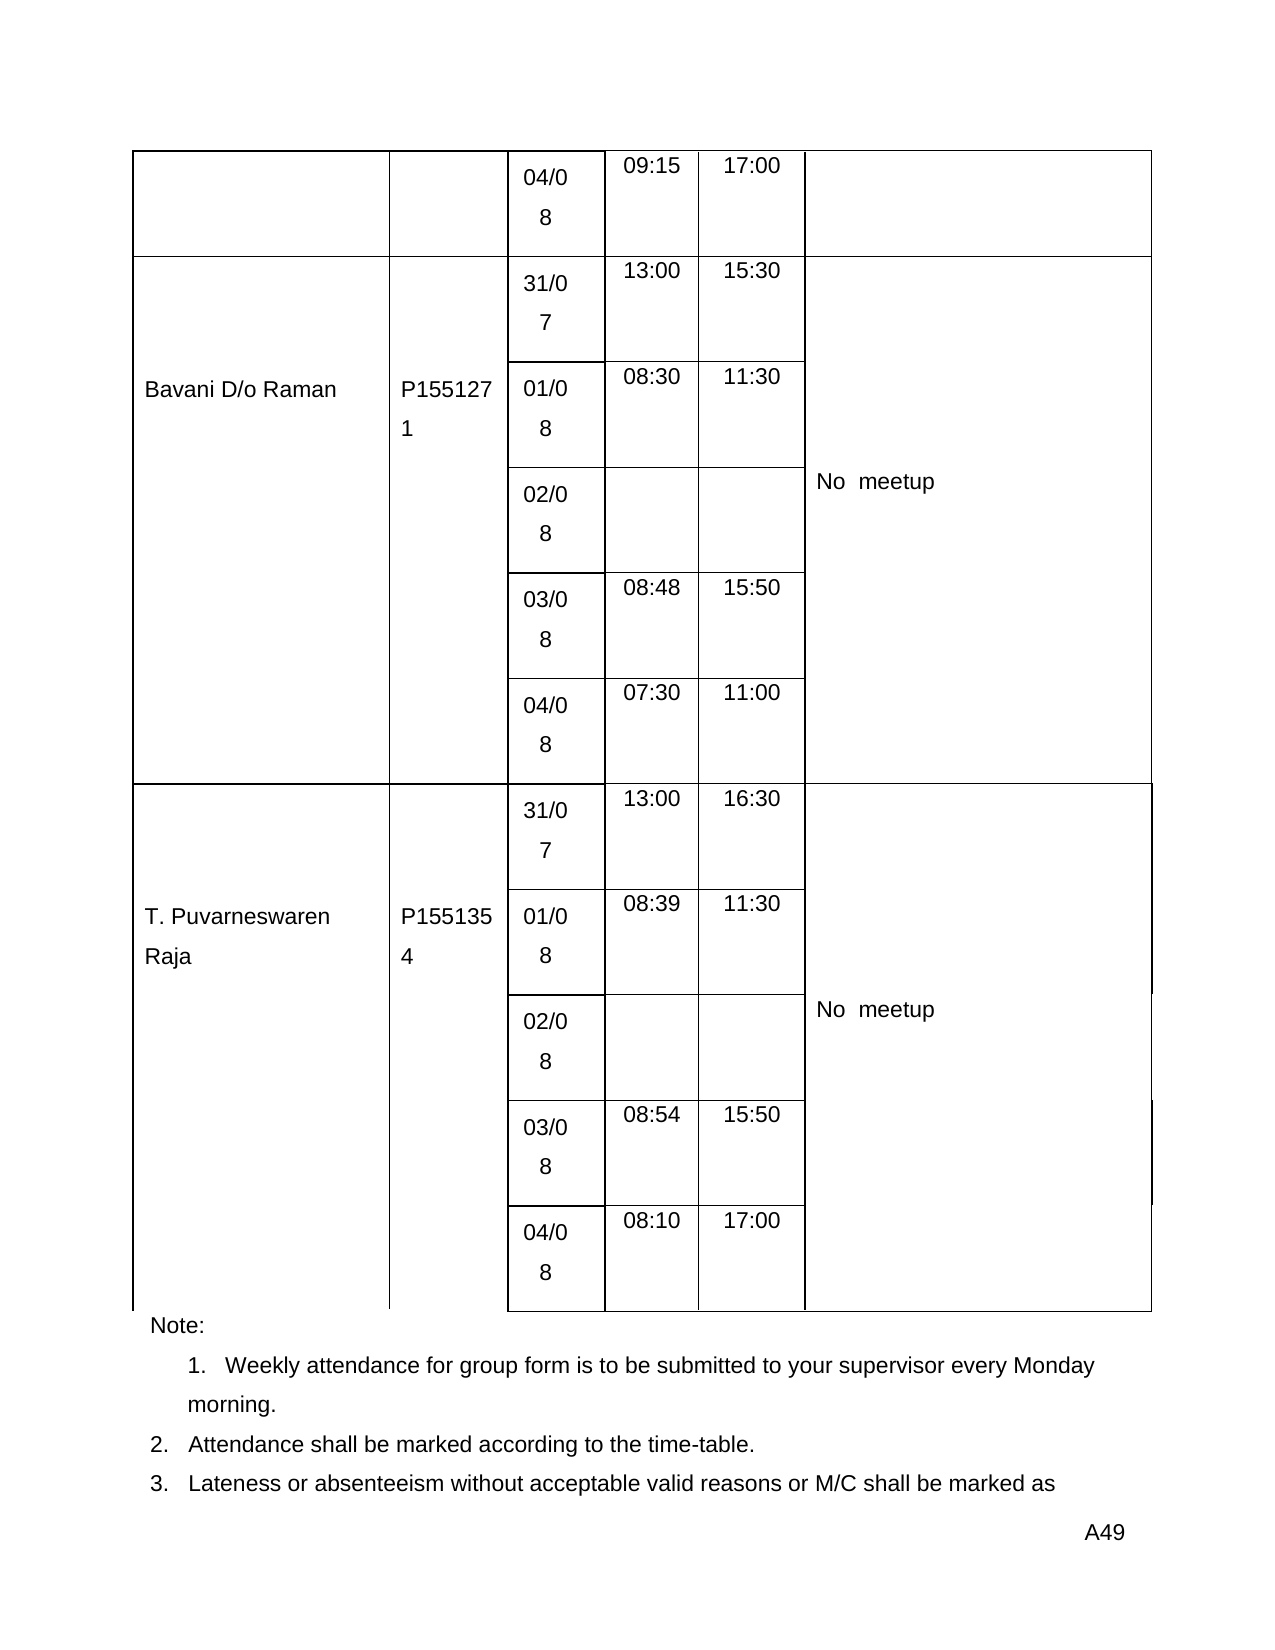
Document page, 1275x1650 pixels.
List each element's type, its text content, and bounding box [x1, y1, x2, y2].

text 2. Attendance shall be marked according to the time-table. [150, 1431, 1125, 1457]
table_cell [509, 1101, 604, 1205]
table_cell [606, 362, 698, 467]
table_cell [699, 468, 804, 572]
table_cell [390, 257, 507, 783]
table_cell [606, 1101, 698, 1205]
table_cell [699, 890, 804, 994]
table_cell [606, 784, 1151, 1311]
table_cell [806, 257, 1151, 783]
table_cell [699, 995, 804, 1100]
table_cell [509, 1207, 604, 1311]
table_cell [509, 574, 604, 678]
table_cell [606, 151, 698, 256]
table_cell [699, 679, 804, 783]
text Note: [150, 1312, 1125, 1339]
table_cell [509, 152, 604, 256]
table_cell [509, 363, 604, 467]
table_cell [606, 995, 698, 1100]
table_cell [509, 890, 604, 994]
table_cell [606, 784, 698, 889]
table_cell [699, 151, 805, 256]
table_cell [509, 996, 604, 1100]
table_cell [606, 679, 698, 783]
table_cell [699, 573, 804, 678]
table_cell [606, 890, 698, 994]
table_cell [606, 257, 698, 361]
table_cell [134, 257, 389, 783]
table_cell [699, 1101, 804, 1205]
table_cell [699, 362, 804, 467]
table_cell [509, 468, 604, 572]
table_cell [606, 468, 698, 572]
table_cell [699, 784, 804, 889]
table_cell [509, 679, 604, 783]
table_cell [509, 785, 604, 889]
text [150, 1470, 1125, 1497]
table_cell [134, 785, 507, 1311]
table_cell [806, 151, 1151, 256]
text 1. Weekly attendance for group form is to be submitted to your supervisor every Monday morning. [187, 1352, 1125, 1418]
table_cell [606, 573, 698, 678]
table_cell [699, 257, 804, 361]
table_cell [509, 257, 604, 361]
